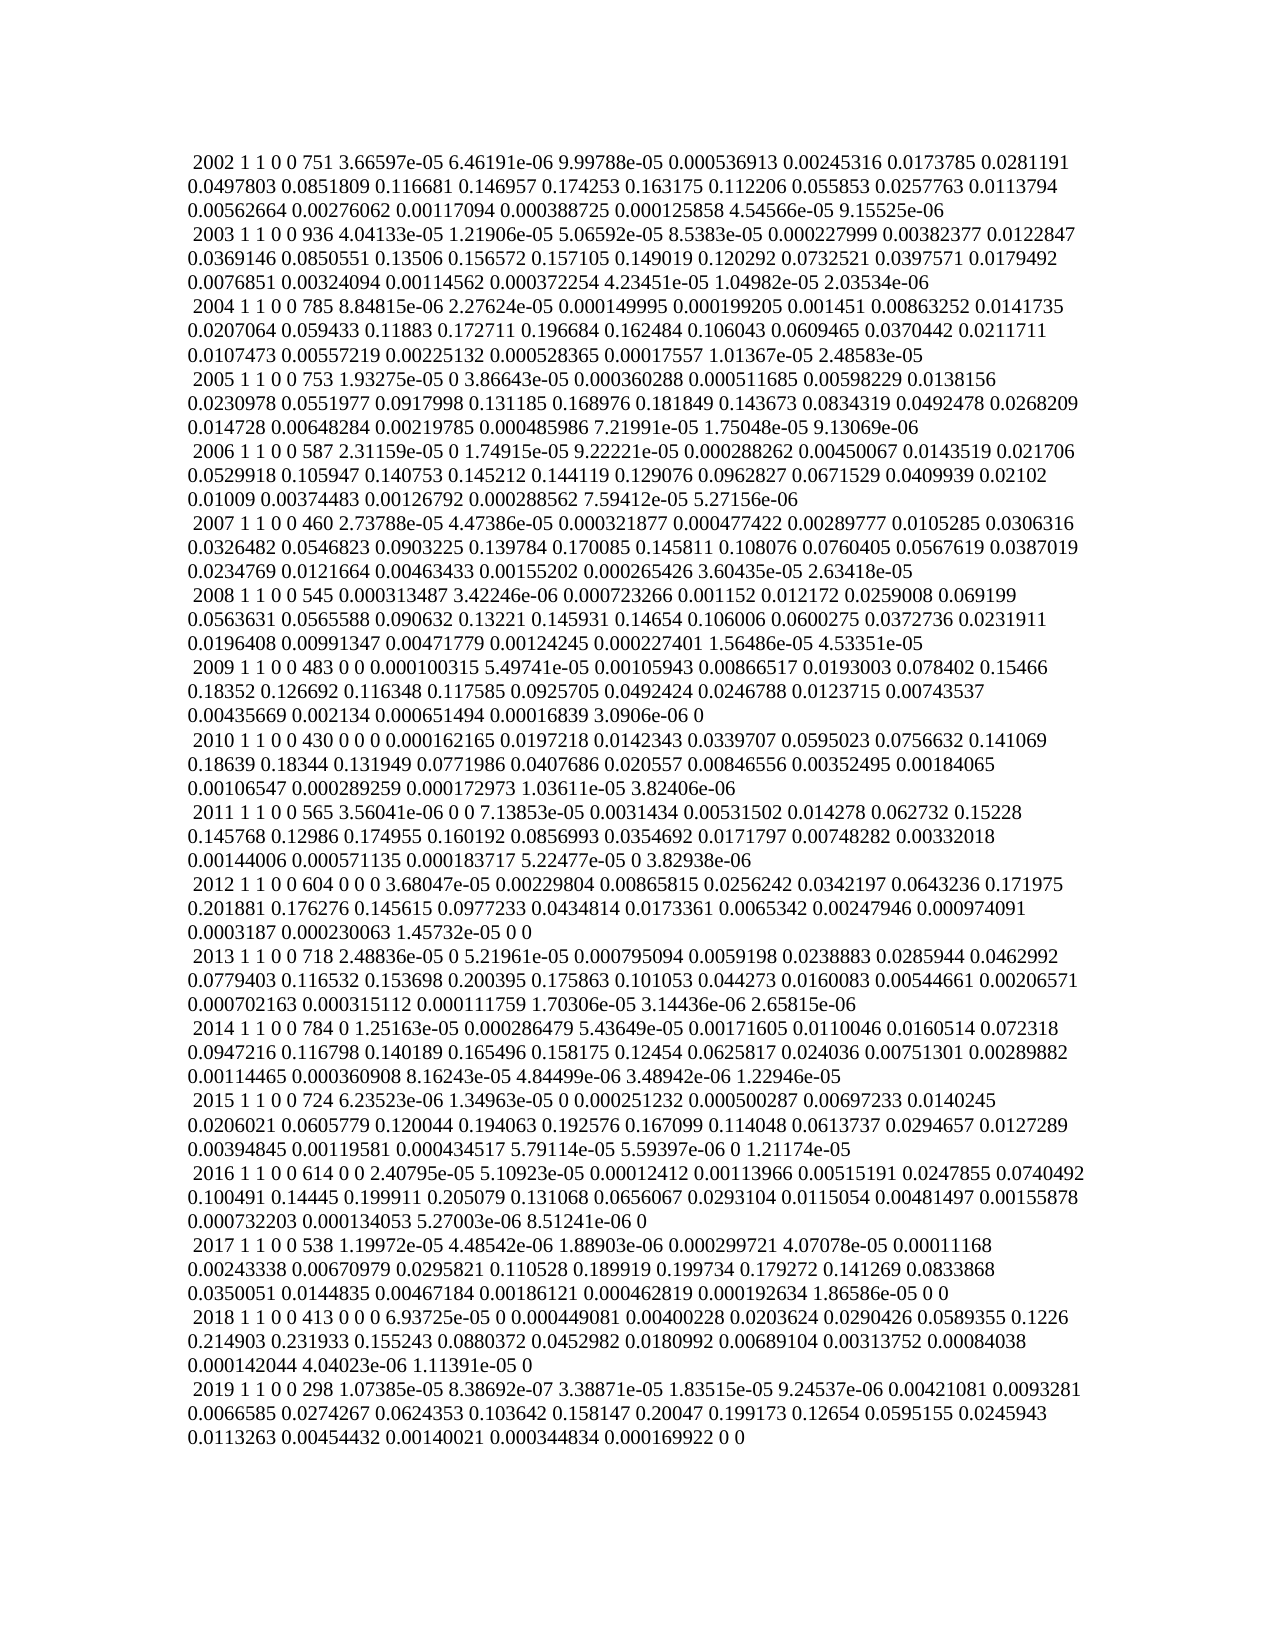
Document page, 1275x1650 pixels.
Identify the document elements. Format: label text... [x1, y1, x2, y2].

text 2009 1 1 0 0 483 0 0 0.000100315 5.49741e-05 0.00105943 0.00866517 0.0193003 0.078402 0.15466 0.18352 0.126692 0.116348 0.117585 0.0925705 0.0492424 0.0246788 0.0123715 0.00743537 0.00435669 0.002134 0.000651494 0.00016839 3.0906e-06 0 [187, 655, 1087, 727]
text 2015 1 1 0 0 724 6.23523e-06 1.34963e-05 0 0.000251232 0.000500287 0.00697233 0.0140245 0.0206021 0.0605779 0.120044 0.194063 0.192576 0.167099 0.114048 0.0613737 0.0294657 0.0127289 0.00394845 0.00119581 0.000434517 5.79114e-05 5.59397e-06 0 1.21174e-05 [187, 1088, 1087, 1161]
text 2016 1 1 0 0 614 0 0 2.40795e-05 5.10923e-05 0.00012412 0.00113966 0.00515191 0.0247855 0.0740492 0.100491 0.14445 0.199911 0.205079 0.131068 0.0656067 0.0293104 0.0115054 0.00481497 0.00155878 0.000732203 0.000134053 5.27003e-06 8.51241e-06 0 [187, 1161, 1087, 1233]
text 2003 1 1 0 0 936 4.04133e-05 1.21906e-05 5.06592e-05 8.5383e-05 0.000227999 0.00382377 0.0122847 0.0369146 0.0850551 0.13506 0.156572 0.157105 0.149019 0.120292 0.0732521 0.0397571 0.0179492 0.0076851 0.00324094 0.00114562 0.000372254 4.23451e-05 1.04982e-05 2.03534e-06 [187, 222, 1087, 294]
text 2019 1 1 0 0 298 1.07385e-05 8.38692e-07 3.38871e-05 1.83515e-05 9.24537e-06 0.00421081 0.0093281 0.0066585 0.0274267 0.0624353 0.103642 0.158147 0.20047 0.199173 0.12654 0.0595155 0.0245943 0.0113263 0.00454432 0.00140021 0.000344834 0.000169922 0 0 [187, 1377, 1087, 1449]
text 2006 1 1 0 0 587 2.31159e-05 0 1.74915e-05 9.22221e-05 0.000288262 0.00450067 0.0143519 0.021706 0.0529918 0.105947 0.140753 0.145212 0.144119 0.129076 0.0962827 0.0671529 0.0409939 0.02102 0.01009 0.00374483 0.00126792 0.000288562 7.59412e-05 5.27156e-06 [187, 439, 1087, 511]
text 2018 1 1 0 0 413 0 0 0 6.93725e-05 0 0.000449081 0.00400228 0.0203624 0.0290426 0.0589355 0.1226 0.214903 0.231933 0.155243 0.0880372 0.0452982 0.0180992 0.00689104 0.00313752 0.00084038 0.000142044 4.04023e-06 1.11391e-05 0 [187, 1305, 1087, 1377]
text 2002 1 1 0 0 751 3.66597e-05 6.46191e-06 9.99788e-05 0.000536913 0.00245316 0.0173785 0.0281191 0.0497803 0.0851809 0.116681 0.146957 0.174253 0.163175 0.112206 0.055853 0.0257763 0.0113794 0.00562664 0.00276062 0.00117094 0.000388725 0.000125858 4.54566e-05 9.15525e-06 [187, 150, 1087, 222]
text 2013 1 1 0 0 718 2.48836e-05 0 5.21961e-05 0.000795094 0.0059198 0.0238883 0.0285944 0.0462992 0.0779403 0.116532 0.153698 0.200395 0.175863 0.101053 0.044273 0.0160083 0.00544661 0.00206571 0.000702163 0.000315112 0.000111759 1.70306e-05 3.14436e-06 2.65815e-06 [187, 944, 1087, 1016]
text 2017 1 1 0 0 538 1.19972e-05 4.48542e-06 1.88903e-06 0.000299721 4.07078e-05 0.00011168 0.00243338 0.00670979 0.0295821 0.110528 0.189919 0.199734 0.179272 0.141269 0.0833868 0.0350051 0.0144835 0.00467184 0.00186121 0.000462819 0.000192634 1.86586e-05 0 0 [187, 1233, 1087, 1305]
text 2005 1 1 0 0 753 1.93275e-05 0 3.86643e-05 0.000360288 0.000511685 0.00598229 0.0138156 0.0230978 0.0551977 0.0917998 0.131185 0.168976 0.181849 0.143673 0.0834319 0.0492478 0.0268209 0.014728 0.00648284 0.00219785 0.000485986 7.21991e-05 1.75048e-05 9.13069e-06 [187, 367, 1087, 439]
text 2011 1 1 0 0 565 3.56041e-06 0 0 7.13853e-05 0.0031434 0.00531502 0.014278 0.062732 0.15228 0.145768 0.12986 0.174955 0.160192 0.0856993 0.0354692 0.0171797 0.00748282 0.00332018 0.00144006 0.000571135 0.000183717 5.22477e-05 0 3.82938e-06 [187, 800, 1087, 872]
text 2014 1 1 0 0 784 0 1.25163e-05 0.000286479 5.43649e-05 0.00171605 0.0110046 0.0160514 0.072318 0.0947216 0.116798 0.140189 0.165496 0.158175 0.12454 0.0625817 0.024036 0.00751301 0.00289882 0.00114465 0.000360908 8.16243e-05 4.84499e-06 3.48942e-06 1.22946e-05 [187, 1016, 1087, 1088]
text 2004 1 1 0 0 785 8.84815e-06 2.27624e-05 0.000149995 0.000199205 0.001451 0.00863252 0.0141735 0.0207064 0.059433 0.11883 0.172711 0.196684 0.162484 0.106043 0.0609465 0.0370442 0.0211711 0.0107473 0.00557219 0.00225132 0.000528365 0.00017557 1.01367e-05 2.48583e-05 [187, 294, 1087, 367]
text 2007 1 1 0 0 460 2.73788e-05 4.47386e-05 0.000321877 0.000477422 0.00289777 0.0105285 0.0306316 0.0326482 0.0546823 0.0903225 0.139784 0.170085 0.145811 0.108076 0.0760405 0.0567619 0.0387019 0.0234769 0.0121664 0.00463433 0.00155202 0.000265426 3.60435e-05 2.63418e-05 [187, 511, 1087, 583]
text 2010 1 1 0 0 430 0 0 0 0.000162165 0.0197218 0.0142343 0.0339707 0.0595023 0.0756632 0.141069 0.18639 0.18344 0.131949 0.0771986 0.0407686 0.020557 0.00846556 0.00352495 0.00184065 0.00106547 0.000289259 0.000172973 1.03611e-05 3.82406e-06 [187, 727, 1087, 800]
text 2008 1 1 0 0 545 0.000313487 3.42246e-06 0.000723266 0.001152 0.012172 0.0259008 0.069199 0.0563631 0.0565588 0.090632 0.13221 0.145931 0.14654 0.106006 0.0600275 0.0372736 0.0231911 0.0196408 0.00991347 0.00471779 0.00124245 0.000227401 1.56486e-05 4.53351e-05 [187, 583, 1087, 655]
text 2012 1 1 0 0 604 0 0 0 3.68047e-05 0.00229804 0.00865815 0.0256242 0.0342197 0.0643236 0.171975 0.201881 0.176276 0.145615 0.0977233 0.0434814 0.0173361 0.0065342 0.00247946 0.000974091 0.0003187 0.000230063 1.45732e-05 0 0 [187, 872, 1087, 944]
